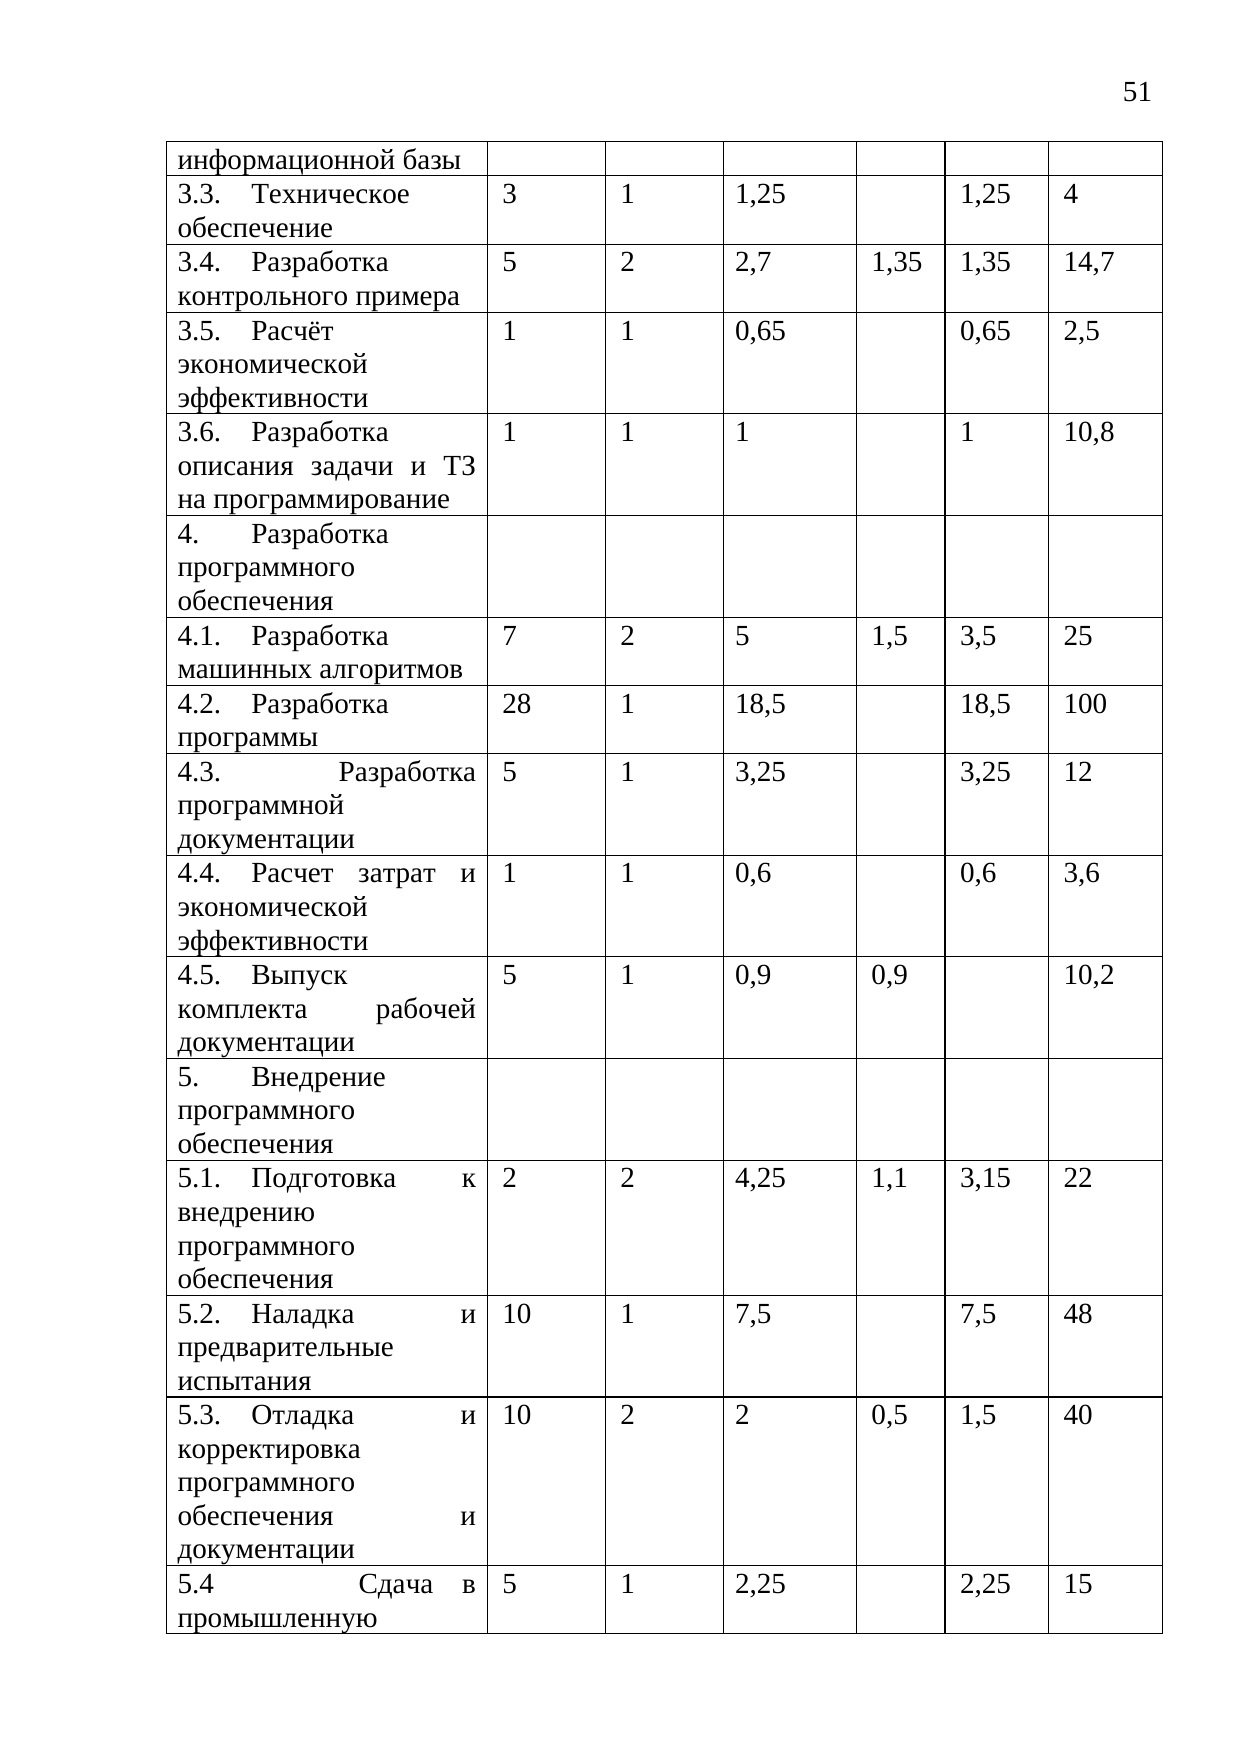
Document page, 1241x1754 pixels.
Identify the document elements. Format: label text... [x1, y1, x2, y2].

table_cell 5 [488, 754, 605, 854]
table_cell [946, 516, 1048, 617]
table_cell 5 [724, 618, 856, 685]
table_cell [857, 1059, 944, 1159]
table_cell 1 [946, 414, 1048, 515]
table_cell [857, 754, 944, 854]
table_cell 2,25 [946, 1566, 1048, 1633]
table_cell 4,25 [724, 1161, 856, 1295]
table_cell 0,6 [946, 856, 1048, 956]
table_cell 2,5 [1049, 313, 1162, 413]
table_cell [857, 142, 944, 175]
table_cell [857, 414, 944, 515]
table_cell 1 [606, 1296, 723, 1396]
table_cell [857, 516, 944, 617]
table_cell 5 [488, 245, 605, 312]
table_cell 2 [606, 1161, 723, 1295]
table_cell 18,5 [724, 686, 856, 753]
table_cell 5 [488, 957, 605, 1058]
table_cell 28 [488, 686, 605, 753]
table_cell 3 [488, 142, 605, 175]
table_cell 15 [1049, 1566, 1162, 1633]
table_cell 10,8 [1049, 414, 1162, 515]
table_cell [167, 142, 487, 175]
table_cell [724, 516, 856, 617]
table_cell [857, 856, 944, 956]
table_cell 3,25 [724, 754, 856, 854]
table_cell [857, 313, 944, 413]
table_cell [1049, 1059, 1162, 1159]
table_cell [488, 1059, 605, 1159]
table_cell [1049, 516, 1162, 617]
table_cell 3.6. Разработка описания задачи и ТЗ на программирование [167, 414, 487, 515]
table_cell 4 [724, 142, 856, 175]
table_cell 1 [606, 754, 723, 854]
table_cell 1 [606, 313, 723, 413]
table_cell [857, 1566, 944, 1633]
table_cell 14,7 [1049, 245, 1162, 312]
table_cell 48 [1049, 1296, 1162, 1396]
table_cell 0,9 [724, 957, 856, 1058]
table_cell 0,5 [857, 1398, 944, 1565]
table_cell 2 [606, 245, 723, 312]
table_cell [167, 1566, 487, 1633]
table_cell 2,7 [724, 245, 856, 312]
table_cell 40 [1049, 1398, 1162, 1565]
table_cell 10,5 [1049, 142, 1162, 175]
table_cell 1 [606, 142, 723, 175]
table_cell 2,25 [724, 1566, 856, 1633]
table_cell [488, 516, 605, 617]
table_cell 1 [606, 176, 723, 243]
table_cell 10 [488, 1296, 605, 1396]
table_cell 1 [606, 856, 723, 956]
table_cell 12 [1049, 754, 1162, 854]
table_cell 1 [606, 1566, 723, 1633]
table_cell 2 [488, 1161, 605, 1295]
table_cell 2 [606, 618, 723, 685]
table_cell [857, 1296, 944, 1396]
table_cell [946, 1059, 1048, 1159]
table_cell 1 [488, 414, 605, 515]
table_cell 4 [946, 142, 1048, 175]
table_cell 1,25 [946, 176, 1048, 243]
table_cell 2 [724, 1398, 856, 1565]
table_cell 7 [488, 618, 605, 685]
table_cell [606, 1059, 723, 1159]
table_cell 7,5 [724, 1296, 856, 1396]
table_cell 0,9 [857, 957, 944, 1058]
table_cell [724, 1059, 856, 1159]
table_cell 10,2 [1049, 957, 1162, 1058]
table_cell 18,5 [946, 686, 1048, 753]
table_cell 25 [1049, 618, 1162, 685]
table_cell 3,5 [946, 618, 1048, 685]
table_cell 3,6 [1049, 856, 1162, 956]
table_cell [857, 686, 944, 753]
table_cell 1,35 [946, 245, 1048, 312]
table_cell 1 [606, 414, 723, 515]
table_cell 0,65 [946, 313, 1048, 413]
table_cell 3.4. Разработка контрольного примера [167, 245, 487, 312]
table_cell [606, 516, 723, 617]
table_cell [946, 957, 1048, 1058]
table_cell 1 [606, 957, 723, 1058]
table_cell 1 [488, 313, 605, 413]
table_cell 5 [488, 1566, 605, 1633]
table_cell 1,35 [857, 245, 944, 312]
table_cell 3.5. Расчёт экономической эффективности [167, 313, 487, 413]
table_cell 0,6 [724, 856, 856, 956]
table_cell 22 [1049, 1161, 1162, 1295]
table_cell 1 [724, 414, 856, 515]
table_cell 3.3. Техническое обеспечение [167, 176, 487, 243]
table_cell 7,5 [946, 1296, 1048, 1396]
table_cell 4 [1049, 176, 1162, 243]
table_cell 3,15 [946, 1161, 1048, 1295]
table_cell 3,25 [946, 754, 1048, 854]
table_cell 3 [488, 176, 605, 243]
table_cell 0,65 [724, 313, 856, 413]
table_cell 2 [606, 1398, 723, 1565]
table_cell 1 [488, 856, 605, 956]
table_cell 10 [488, 1398, 605, 1565]
table_cell 1,1 [857, 1161, 944, 1295]
table_cell 1,5 [857, 618, 944, 685]
table_cell 1,5 [946, 1398, 1048, 1565]
table_cell 1,25 [724, 176, 856, 243]
table_cell 100 [1049, 686, 1162, 753]
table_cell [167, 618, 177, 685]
table_cell 1 [606, 686, 723, 753]
table_cell [857, 176, 944, 243]
